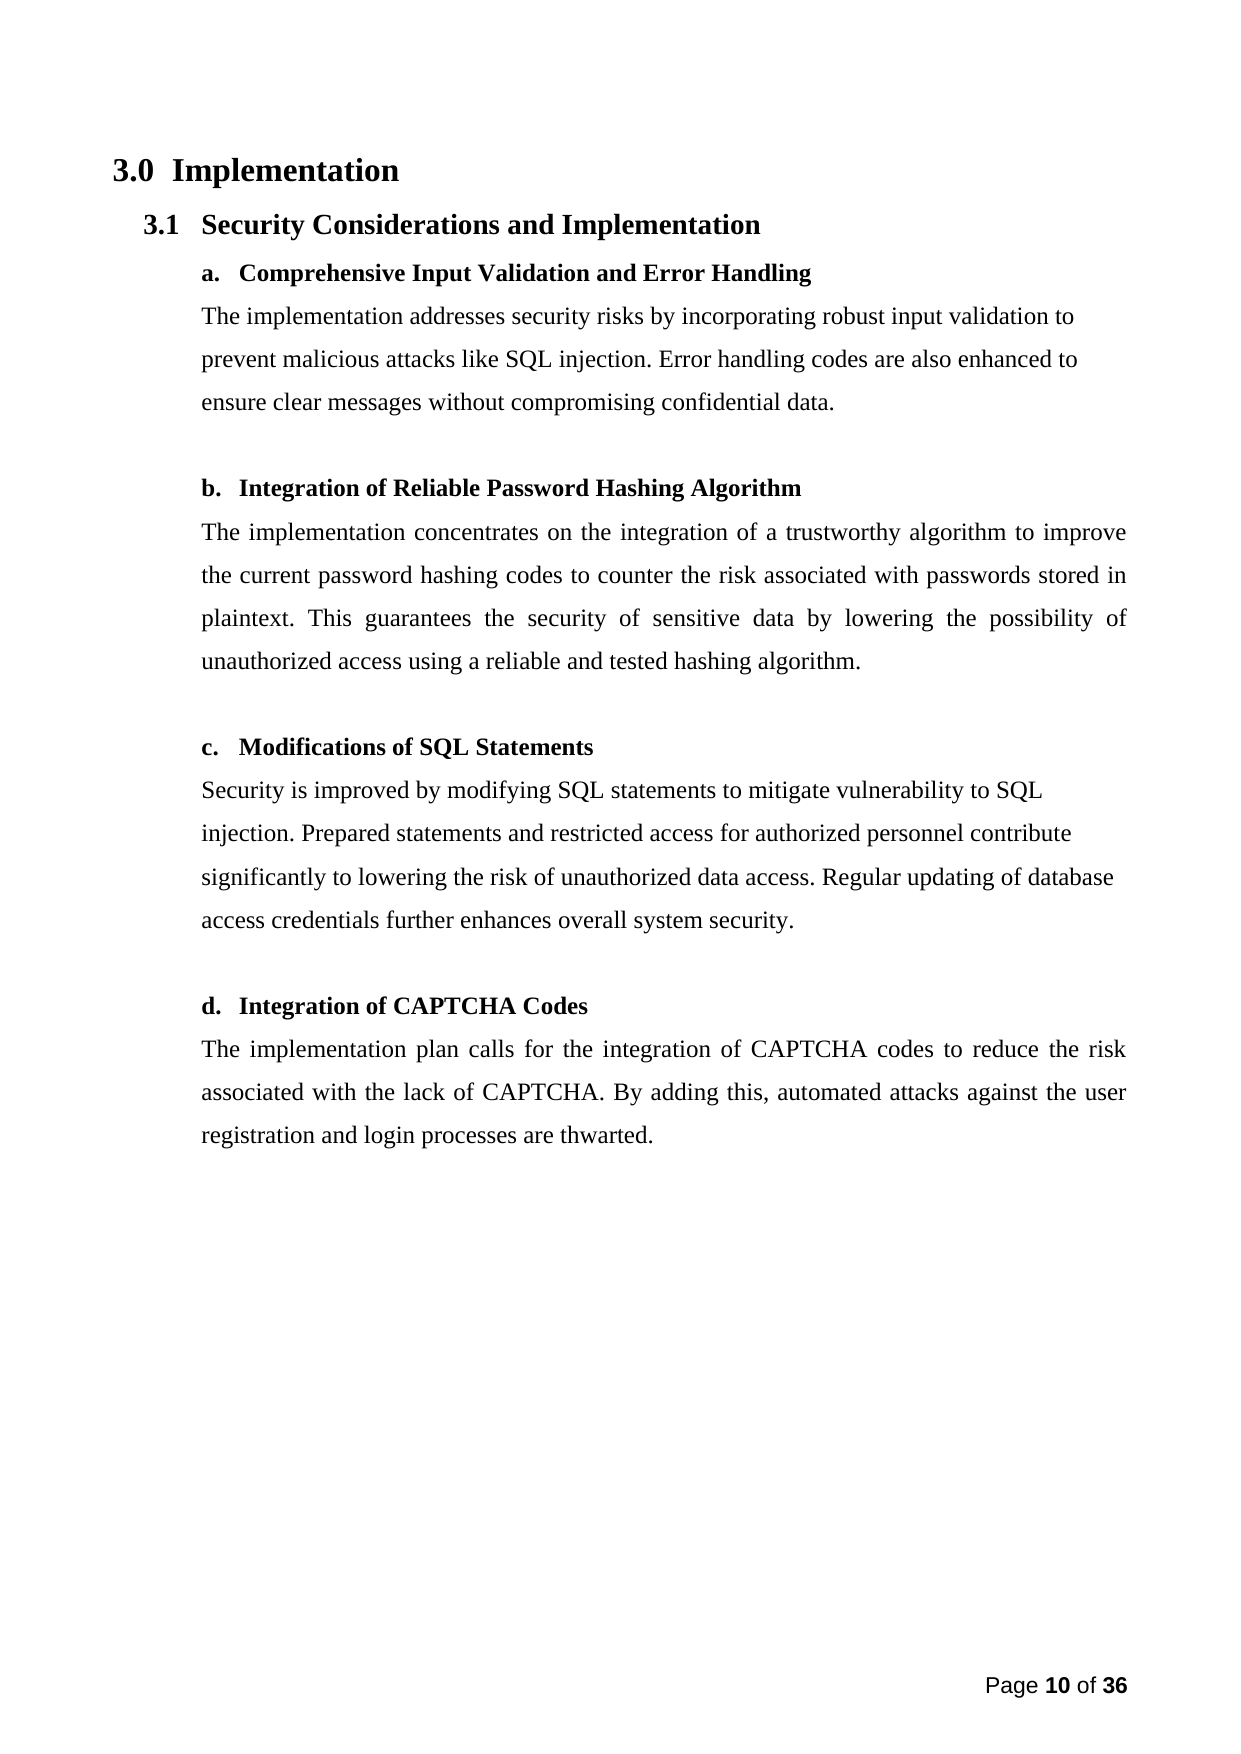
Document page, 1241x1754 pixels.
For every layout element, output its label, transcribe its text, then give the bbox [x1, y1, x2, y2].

text The implementation addresses security risks by incorporating robust input validation to prevent malicious attacks like SQL injection. Error handling codes are also enhanced to ensure clear messages without compromising confidential data. [201, 301, 1128, 416]
list Integration of Reliable Password Hashing Algorithm [201, 473, 1128, 502]
text The implementation plan calls for the integration of CAPTCHA codes to reduce the risk associated with the lack of CAPTCHA. By adding this, automated attacks against the user registration and login processes are thwarted. [201, 1034, 1128, 1149]
list Modifications of SQL Statements [201, 732, 1128, 761]
list Integration of CAPTCHA Codes [201, 991, 1128, 1020]
list Comprehensive Input Validation and Error Handling [201, 258, 1128, 287]
text The implementation concentrates on the integration of a trustworthy algorithm to improve the current password hashing codes to counter the risk associated with passwords stored in plaintext. This guarantees the security of sensitive data by lowering the possibility of unauthorized access using a reliable and tested hashing algorithm. [201, 517, 1128, 675]
subtitle Implementation [112, 150, 1128, 188]
subtitle Security Considerations and Implementation [143, 207, 1128, 241]
text Security is improved by modifying SQL statements to mitigate vulnerability to SQL injection. Prepared statements and restricted access for authorized personnel contribute significantly to lowering the risk of unauthorized data access. Regular updating of database access credentials further enhances overall system security. [201, 775, 1128, 933]
